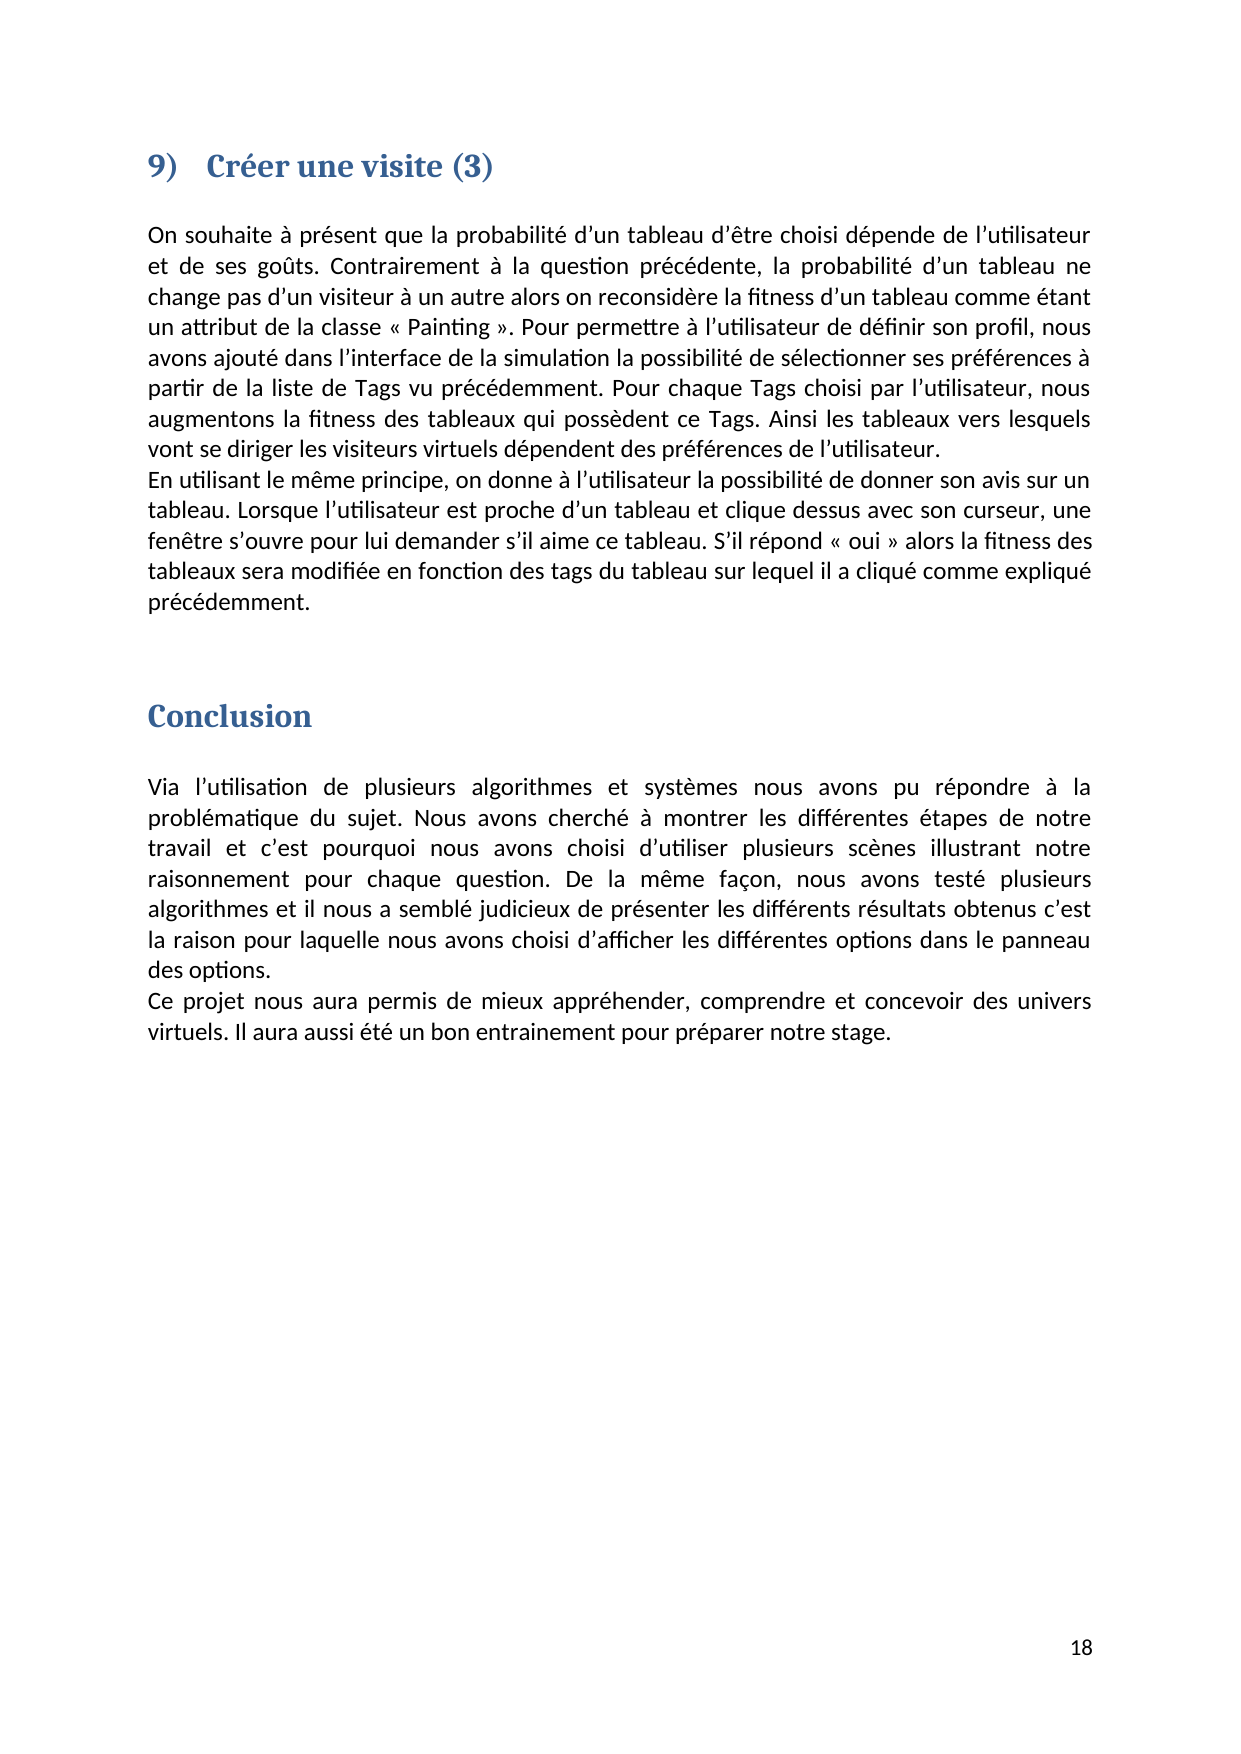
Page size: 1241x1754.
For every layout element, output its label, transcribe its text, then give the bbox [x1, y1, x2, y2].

subtitle Créer une visite (3) [148, 148, 1093, 186]
text En utilisant le même principe, on donne à l’utilisateur la possibilité de donner son avis sur un tableau. Lorsque l’utilisateur est proche d’un tableau et clique dessus avec son curseur, une fenêtre s’ouvre pour lui demander s’il aime ce tableau. S’il répond « oui » alors la fitness des tableaux sera modifiée en fonction des tags du tableau sur lequel il a cliqué comme expliqué précédemment. [148, 464, 1093, 616]
subtitle Conclusion [148, 697, 1093, 735]
text On souhaite à présent que la probabilité d’un tableau d’être choisi dépende de l’utilisateur et de ses goûts. Contrairement à la question précédente, la probabilité d’un tableau ne change pas d’un visiteur à un autre alors on reconsidère la fitness d’un tableau comme étant un attribut de la classe « Painting ». Pour permettre à l’utilisateur de définir son profil, nous avons ajouté dans l’interface de la simulation la possibilité de sélectionner ses préférences à partir de la liste de Tags vu précédemment. Pour chaque Tags choisi par l’utilisateur, nous augmentons la fitness des tableaux qui possèdent ce Tags. Ainsi les tableaux vers lesquels vont se diriger les visiteurs virtuels dépendent des préférences de l’utilisateur. [148, 220, 1093, 464]
text Ce projet nous aura permis de mieux appréhender, comprendre et concevoir des univers virtuels. Il aura aussi été un bon entrainement pour préparer notre stage. [148, 985, 1093, 1046]
text Via l’utilisation de plusieurs algorithmes et systèmes nous avons pu répondre à la problématique du sujet. Nous avons cherché à montrer les différentes étapes de notre travail et c’est pourquoi nous avons choisi d’utiliser plusieurs scènes illustrant notre raisonnement pour chaque question. De la même façon, nous avons testé plusieurs algorithmes et il nous a semblé judicieux de présenter les différents résultats obtenus c’est la raison pour laquelle nous avons choisi d’afficher les différentes options dans le panneau des options. [148, 772, 1093, 985]
